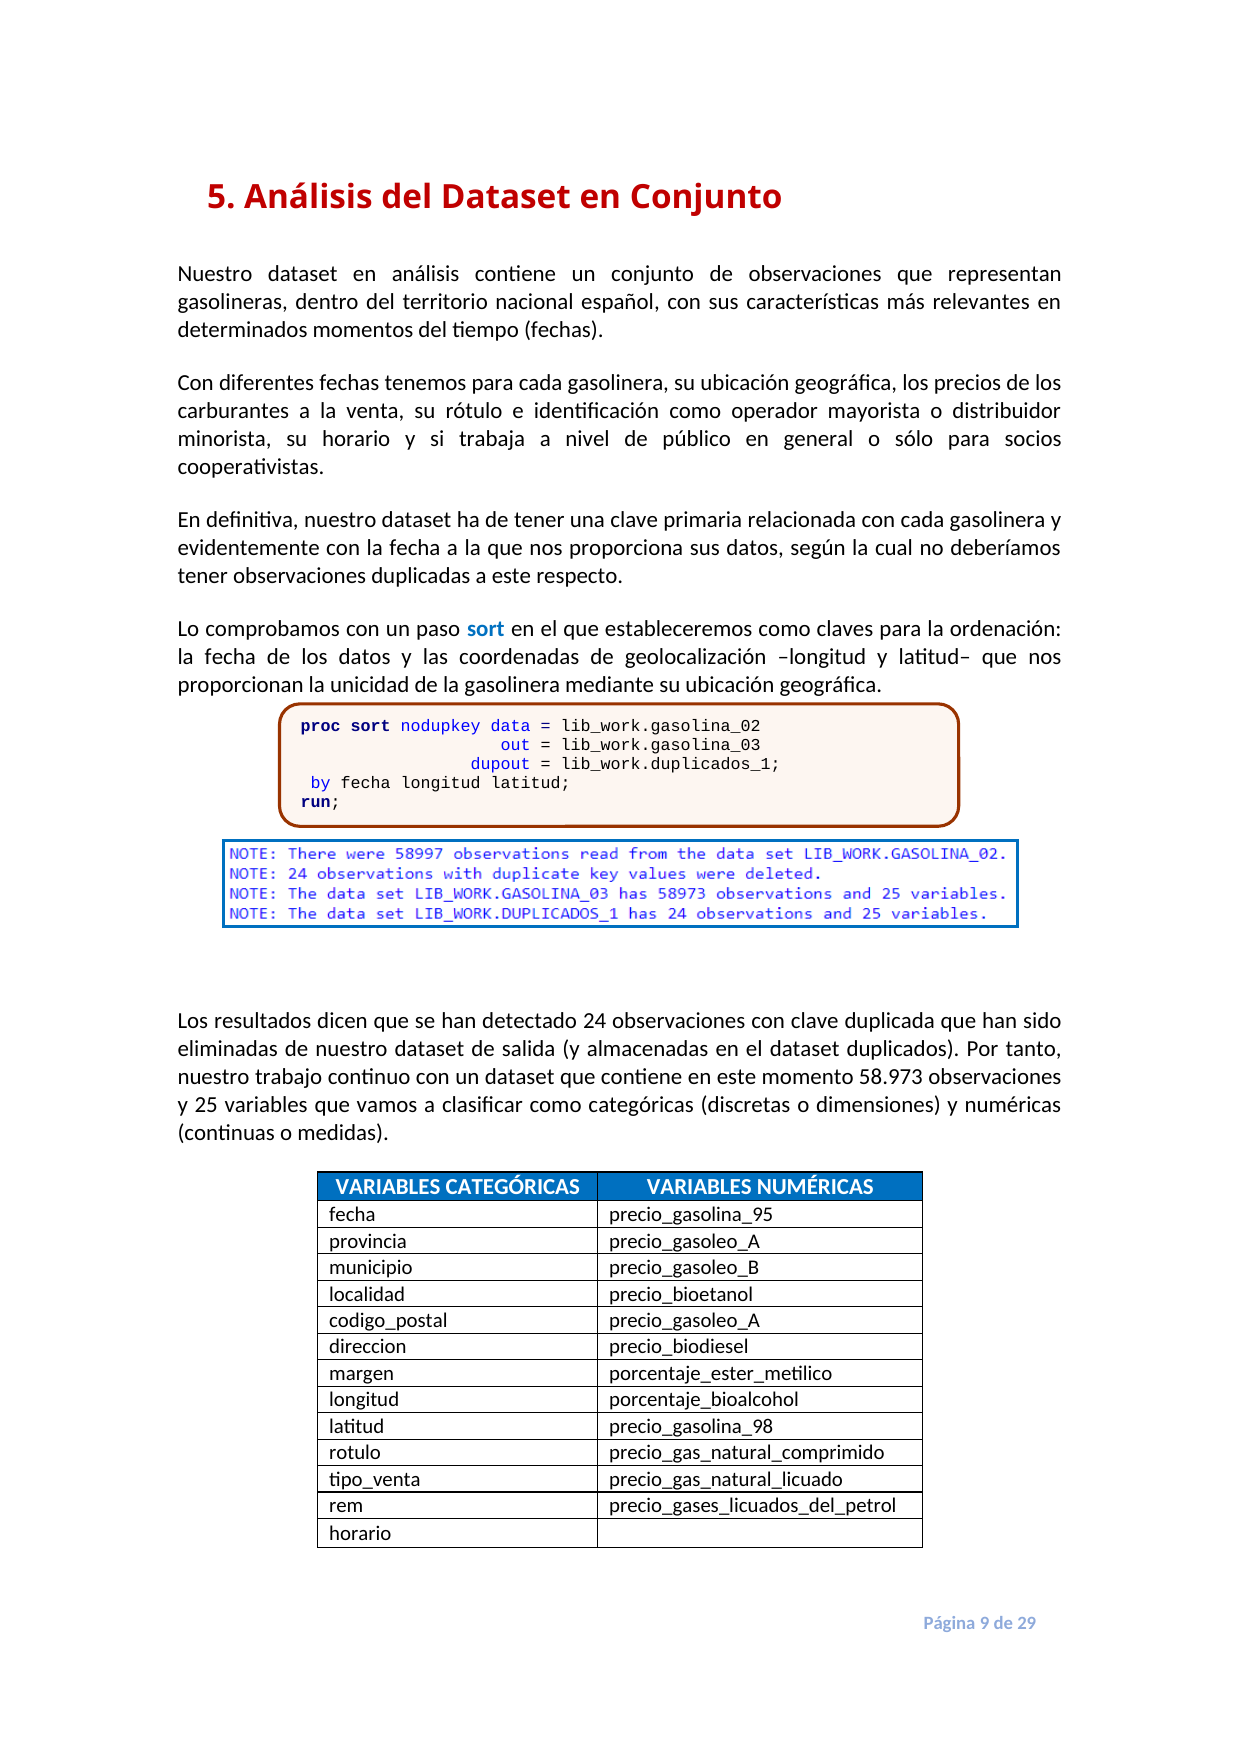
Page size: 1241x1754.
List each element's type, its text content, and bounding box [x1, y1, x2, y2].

subtitle Análisis del Dataset en Conjunto [207, 173, 1063, 218]
table_cell precio_gases_licuados_del_petrol [598, 1493, 922, 1518]
table_cell precio_gasoleo_B [598, 1254, 922, 1280]
table_header VARIABLES NUMÉRICAS [598, 1173, 922, 1200]
table_cell tipo_venta [318, 1466, 597, 1491]
table_cell precio_gasoleo_A [598, 1307, 922, 1333]
table_cell provincia [318, 1228, 597, 1253]
table_cell porcentaje_ester_metilico [598, 1360, 922, 1386]
table_cell horario [318, 1519, 597, 1547]
text Lo comprobamos con un paso sort en el que estableceremos como claves para la ordenación: la fecha de los datos y las coordenadas de geolocalización –longitud y latitud– que nos proporcionan la unicidad de la gasolinera mediante su ubicación geográfica. [177, 614, 1063, 698]
picture [225, 842, 1016, 925]
table_cell longitud [318, 1387, 597, 1412]
table_cell municipio [318, 1254, 597, 1280]
text Los resultados dicen que se han detectado 24 observaciones con clave duplicada que han sido eliminadas de nuestro dataset de salida (y almacenadas en el dataset duplicados). Por tanto, nuestro trabajo continuo con un dataset que contiene en este momento 58.973 observaciones y 25 variables que vamos a clasificar como categóricas (discretas o dimensiones) y numéricas (continuas o medidas). [177, 1006, 1063, 1146]
table_cell porcentaje_bioalcohol [598, 1387, 922, 1412]
table_header VARIABLES CATEGÓRICAS [318, 1173, 597, 1200]
text En definitiva, nuestro dataset ha de tener una clave primaria relacionada con cada gasolinera y evidentemente con la fecha a la que nos proporciona sus datos, según la cual no deberíamos tener observaciones duplicadas a este respecto. [177, 505, 1063, 589]
text Con diferentes fechas tenemos para cada gasolinera, su ubicación geográfica, los precios de los carburantes a la venta, su rótulo e identificación como operador mayorista o distribuidor minorista, su horario y si trabaja a nivel de público en general o sólo para socios cooperativistas. [177, 368, 1063, 480]
table_cell precio_gasolina_98 [598, 1413, 922, 1438]
table_cell precio_gas_natural_comprimido [598, 1440, 922, 1465]
table_cell fecha [318, 1201, 597, 1227]
table_cell rotulo [318, 1440, 597, 1465]
table_cell direccion [318, 1334, 597, 1359]
table_cell latitud [318, 1413, 597, 1438]
table_cell precio_biodiesel [598, 1334, 922, 1359]
text Nuestro dataset en análisis contiene un conjunto de observaciones que representan gasolineras, dentro del territorio nacional español, con sus características más relevantes en determinados momentos del tiempo (fechas). [177, 259, 1063, 343]
table_cell precio_bioetanol [598, 1281, 922, 1306]
table_cell [598, 1519, 922, 1547]
table_cell margen [318, 1360, 597, 1386]
table_cell precio_gas_natural_licuado [598, 1466, 922, 1491]
table_cell codigo_postal [318, 1307, 597, 1333]
table_cell precio_gasolina_95 [598, 1201, 922, 1227]
table_cell precio_gasoleo_A [598, 1228, 922, 1253]
table_cell rem [318, 1493, 597, 1518]
table_cell localidad [318, 1281, 597, 1306]
